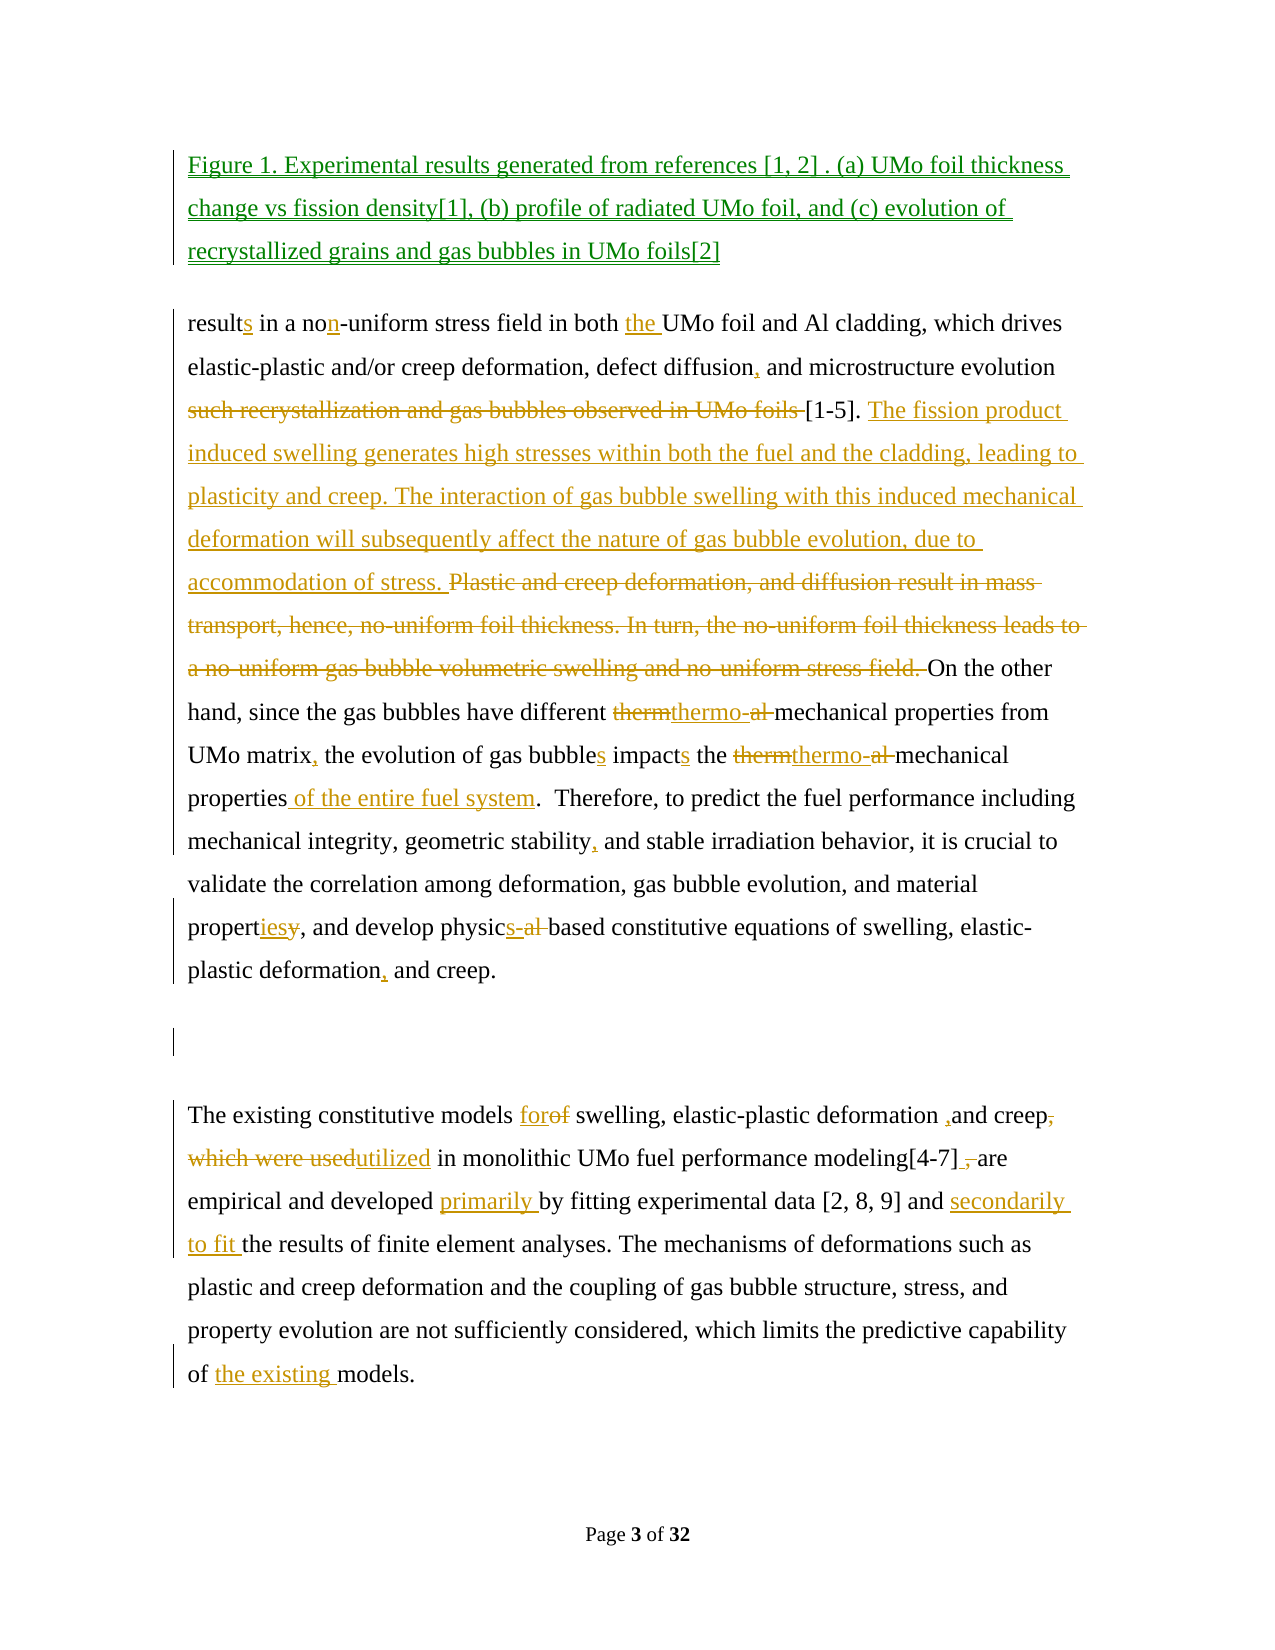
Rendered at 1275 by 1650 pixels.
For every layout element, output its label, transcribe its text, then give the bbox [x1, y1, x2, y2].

text result in a no-uniform stress field in both UMo foil and Al cladding, which drives elastic-plastic and/or creep deformation, defect diffusion and microstructure evolution [1-5]. On the other hand, since the gas bubbles have different mechanical properties from UMo matrix the evolution of gas bubble impact the mechanical properties. Therefore, to predict the fuel performance including mechanical integrity, geometric stability and stable irradiation behavior, it is crucial to validate the correlation among deformation, gas bubble evolution, and material propert, and develop physicbased constitutive equations of swelling, elastic-plastic deformation and creep. [187, 627, 1087, 984]
text result in a no-uniform stress field in both UMo foil and Al cladding, which drives elastic-plastic and/or creep deformation, defect diffusion and microstructure evolution [1-5]. On the other hand, since the gas bubbles have different mechanical properties from UMo matrix the evolution of gas bubble impact the mechanical properties. Therefore, to predict the fuel performance including mechanical integrity, geometric stability and stable irradiation behavior, it is crucial to validate the correlation among deformation, gas bubble evolution, and material propert, and develop physicbased constitutive equations of swelling, elastic-plastic deformation and creep. [187, 308, 1087, 626]
text The existing constitutive models swelling, elastic-plastic deformation and creep in monolithic UMo fuel performance modeling[4-7]are empirical and developed by fitting experimental data [2, 8, 9] and the results of finite element analyses. The mechanisms of deformations such as plastic and creep deformation and the coupling of gas bubble structure, stress, and property evolution are not sufficiently considered, which limits the predictive capability of models. [187, 1100, 1087, 1387]
